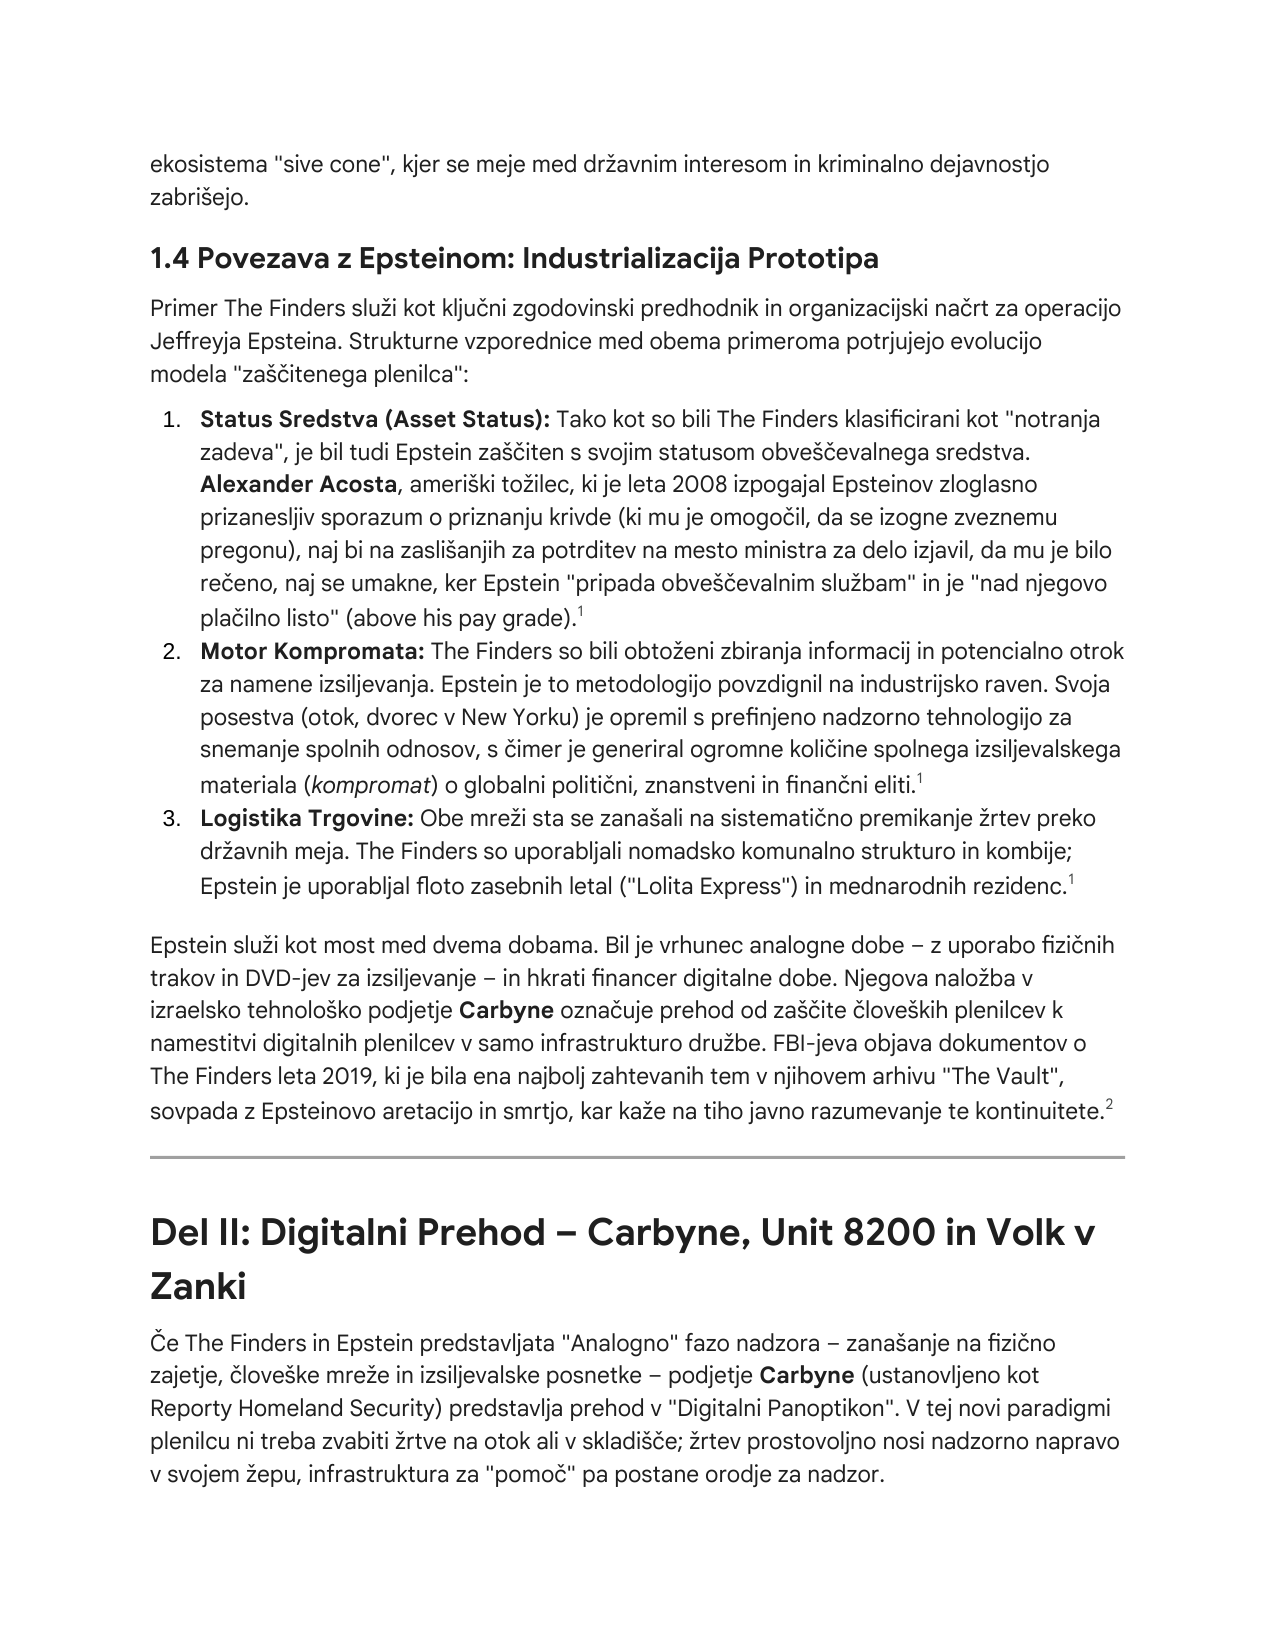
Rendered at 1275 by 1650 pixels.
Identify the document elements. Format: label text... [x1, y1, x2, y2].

list Status Sredstva (Asset Status): Tako kot so bili The Finders klasificirani kot "notranja zadeva", je bil tudi Epstein zaščiten s svojim statusom obveščevalnega sredstva. Alexander Acosta, ameriški tožilec, ki je leta 2008 izpogajal Epsteinov zloglasno prizanesljiv sporazum o priznanju krivde (ki mu je omogočil, da se izogne zveznemu pregonu), naj bi na zaslišanjih za potrditev na mesto ministra za delo izjavil, da mu je bilo rečeno, naj se umakne, ker Epstein "pripada obveščevalnim službam" in je "nad njegovo plačilno listo" (above his pay grade).1 [162, 405, 1125, 633]
list Motor Kompromata: The Finders so bili obtoženi zbiranja informacij in potencialno otrok za namene izsiljevanja. Epstein je to metodologijo povzdignil na industrijsko raven. Svoja posestva (otok, dvorec v New Yorku) je opremil s prefinjeno nadzorno tehnologijo za snemanje spolnih odnosov, s čimer je generiral ogromne količine spolnega izsiljevalskega materiala (kompromat) o globalni politični, znanstveni in finančni eliti.1 [162, 638, 1125, 800]
subtitle Del II: Digitalni Prehod – Carbyne, Unit 8200 in Volk v Zanki [150, 1159, 1125, 1310]
subtitle 1.4 Povezava z Epsteinom: Industrializacija Prototipa [150, 240, 1125, 277]
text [150, 150, 1125, 211]
list Logistika Trgovine: Obe mreži sta se zanašali na sistematično premikanje žrtev preko državnih meja. The Finders so uporabljali nomadsko komunalno strukturo in kombije; Epstein je uporabljal floto zasebnih letal ("Lolita Express") in mednarodnih rezidenc.1 [162, 804, 1125, 902]
text Če The Finders in Epstein predstavljata "Analogno" fazo nadzora – zanašanje na fizično zajetje, človeške mreže in izsiljevalske posnetke – podjetje Carbyne (ustanovljeno kot Reporty Homeland Security) predstavlja prehod v "Digitalni Panoptikon". V tej novi paradigmi plenilcu ni treba zvabiti žrtve na otok ali v skladišče; žrtev prostovoljno nosi nadzorno napravo v svojem žepu, infrastruktura za "pomoč" pa postane orodje za nadzor. [150, 1329, 1125, 1488]
text Primer The Finders služi kot ključni zgodovinski predhodnik in organizacijski načrt za operacijo Jeffreyja Epsteina. Strukturne vzporednice med obema primeroma potrjujejo evolucijo modela "zaščitenega plenilca": [150, 294, 1125, 389]
text Epstein služi kot most med dvema dobama. Bil je vrhunec analogne dobe – z uporabo fizičnih trakov in DVD-jev za izsiljevanje – in hkrati financer digitalne dobe. Njegova naložba v izraelsko tehnološko podjetje Carbyne označuje prehod od zaščite človeških plenilcev k namestitvi digitalnih plenilcev v samo infrastrukturo družbe. FBI-jeva objava dokumentov o The Finders leta 2019, ki je bila ena najbolj zahtevanih tem v njihovem arhivu "The Vault", sovpada z Epsteinovo aretacijo in smrtjo, kar kaže na tiho javno razumevanje te kontinuitete.2 [150, 931, 1125, 1126]
